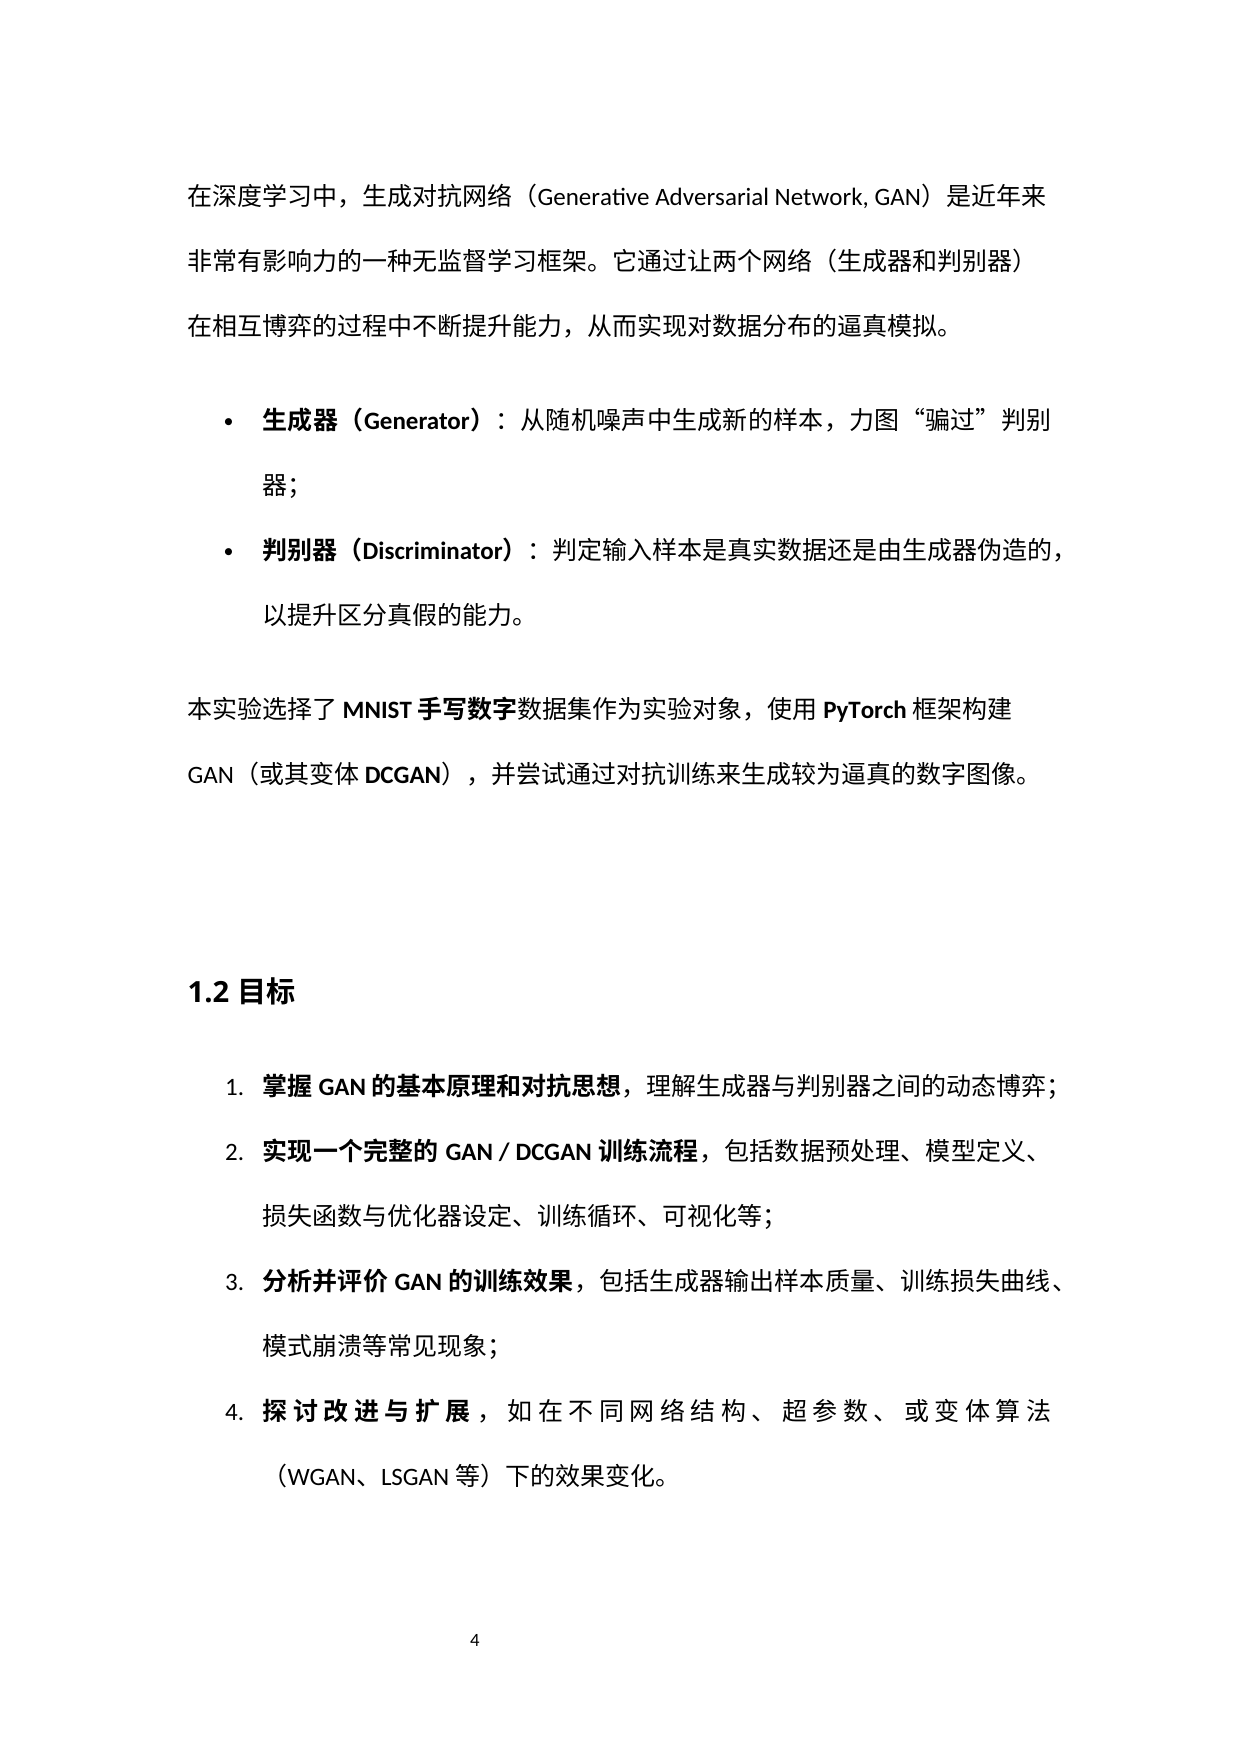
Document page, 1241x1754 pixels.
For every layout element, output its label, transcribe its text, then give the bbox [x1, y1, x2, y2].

list 实现一个完整的 GAN / DCGAN 训练流程，包括数据预处理、模型定义、损失函数与优化器设定、训练循环、可视化等； [225, 1117, 1053, 1247]
text 在深度学习中，生成对抗网络（Generative Adversarial Network, GAN）是近年来非常有影响力的一种无监督学习框架。它通过让两个网络（生成器和判别器）在相互博弈的过程中不断提升能力，从而实现对数据分布的逼真模拟。 [187, 162, 1053, 357]
list 探讨改进与扩展，如在不同网络结构、超参数、或变体算法（WGAN、LSGAN 等）下的效果变化。 [225, 1377, 1053, 1507]
text 本实验选择了MNIST 手写数字数据集作为实验对象，使用 PyTorch 框架构建 GAN（或其变体 DCGAN），并尝试通过对抗训练来生成较为逼真的数字图像。 [187, 675, 1053, 805]
list 掌握 GAN 的基本原理和对抗思想，理解生成器与判别器之间的动态博弈； [225, 1052, 1053, 1117]
list 分析并评价 GAN 的训练效果，包括生成器输出样本质量、训练损失曲线、模式崩溃等常见现象； [225, 1247, 1053, 1377]
list 生成器（Generator）：从随机噪声中生成新的样本，力图“骗过”判别器； [225, 386, 1053, 516]
subtitle 1.2 目标 [187, 958, 1053, 1023]
list 判别器（Discriminator）：判定输入样本是真实数据还是由生成器伪造的，以提升区分真假的能力。 [225, 516, 1053, 646]
